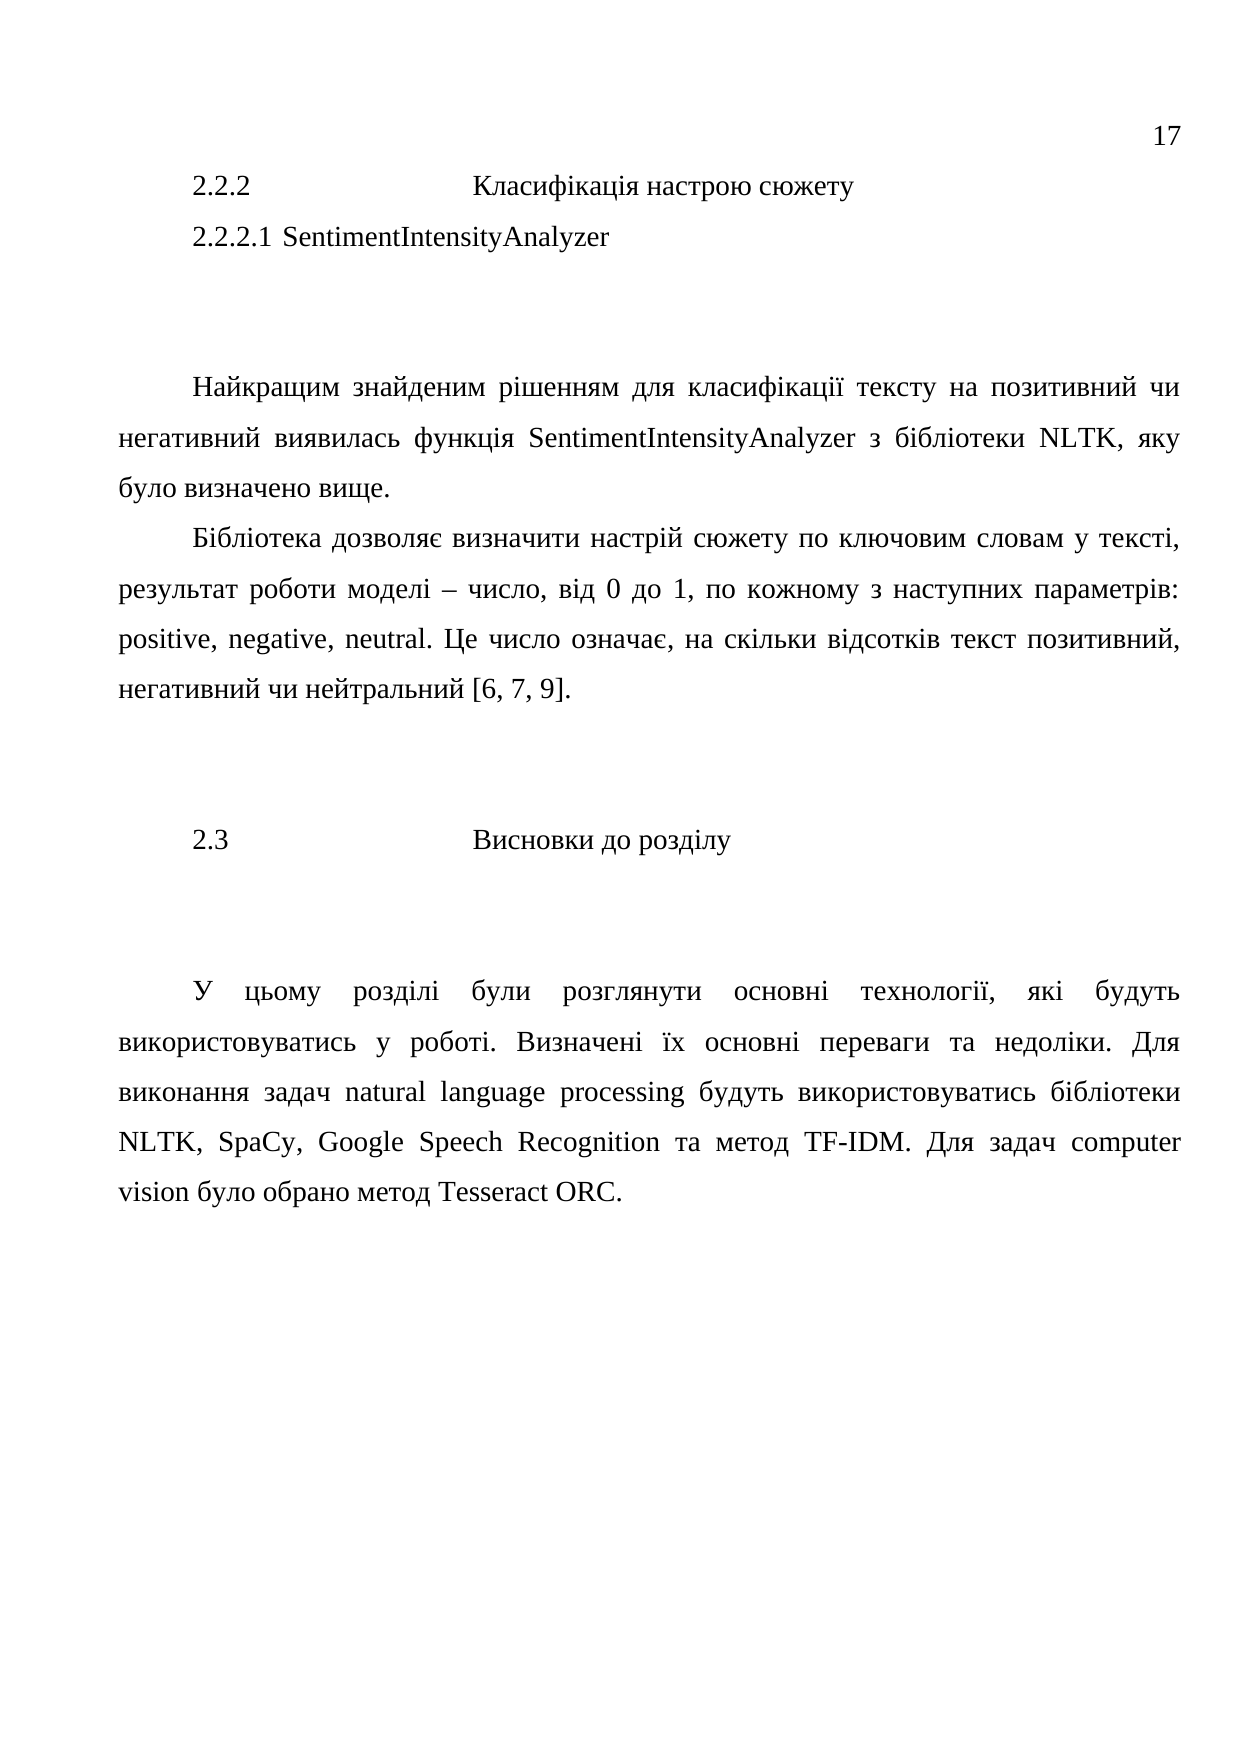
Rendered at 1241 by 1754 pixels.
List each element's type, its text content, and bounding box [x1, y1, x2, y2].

subtitle Класифікація настрою сюжету [118, 168, 1181, 202]
text Найкращим знайденим рішенням для класифікації тексту на позитивний чи негативний виявилась функція SentimentIntensityAnalyzer з бібліотеки NLTK, яку було визначено вище. [118, 369, 1181, 504]
text Бібліотека дозволяє визначити настрій сюжету по ключовим словам у тексті, результат роботи моделі – число, від 0 до 1, по кожному з наступних параметрів: positive, negative, neutral. Це число означає, на скільки відсотків текст позитивний, негативний чи нейтральний [6, 7, 9]. [118, 521, 1181, 705]
list SentimentIntensityAnalyzer [192, 219, 1181, 252]
text У цьому розділі були розглянути основні технології, які будуть використовуватись у роботі. Визначені їх основні переваги та недоліки. Для виконання задач natural language processing будуть використовуватись бібліотеки NLTK, SpaCy, Google Speech Recognition та метод TF-IDM. Для задач computer vision було обрано метод Tesseract ORC. [118, 973, 1181, 1208]
subtitle Висновки до розділу [118, 822, 1181, 856]
